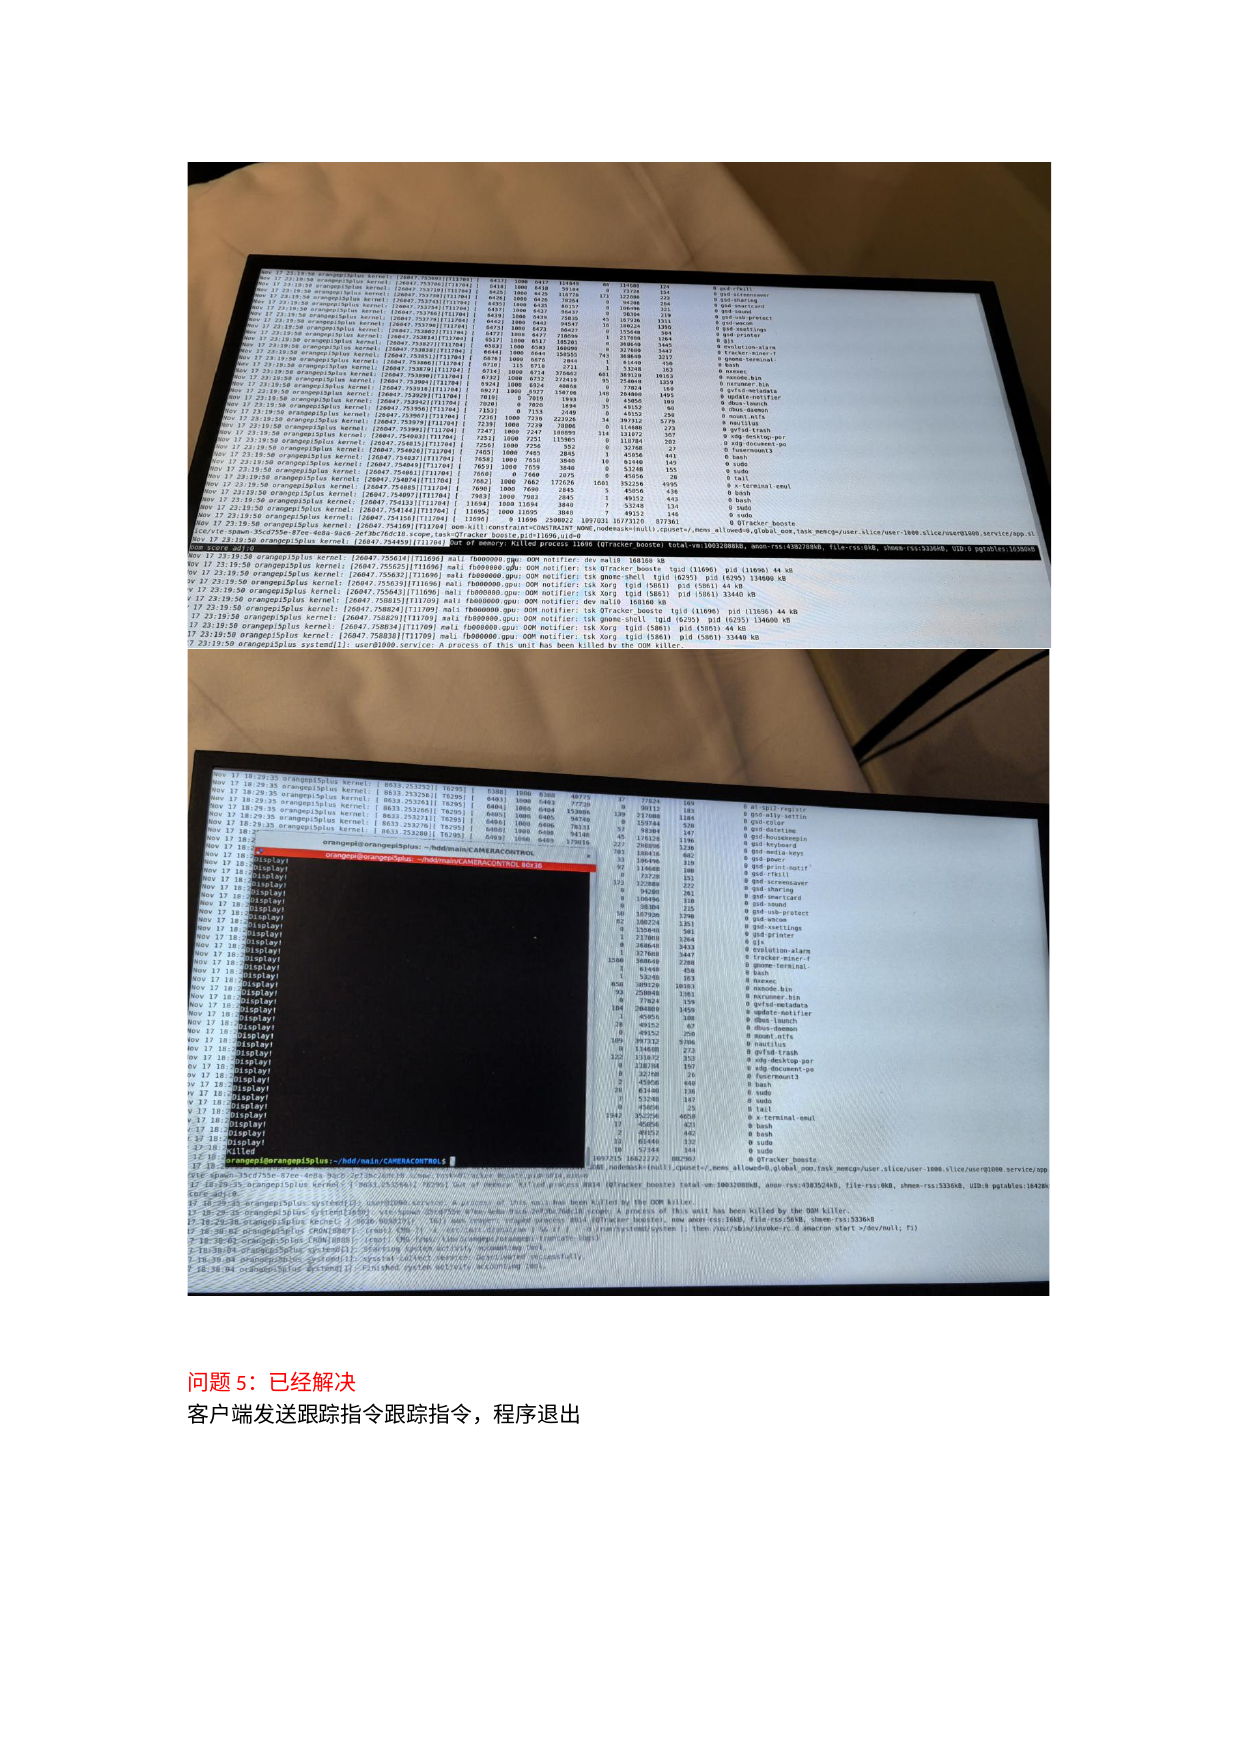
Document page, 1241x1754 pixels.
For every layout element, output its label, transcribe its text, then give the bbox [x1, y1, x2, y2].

picture [187, 162, 1052, 648]
text 问题5：已经解决 [187, 1364, 1053, 1397]
picture [187, 649, 1050, 1296]
text 客户端发送跟踪指令跟踪指令，程序退出 [187, 1397, 1053, 1429]
